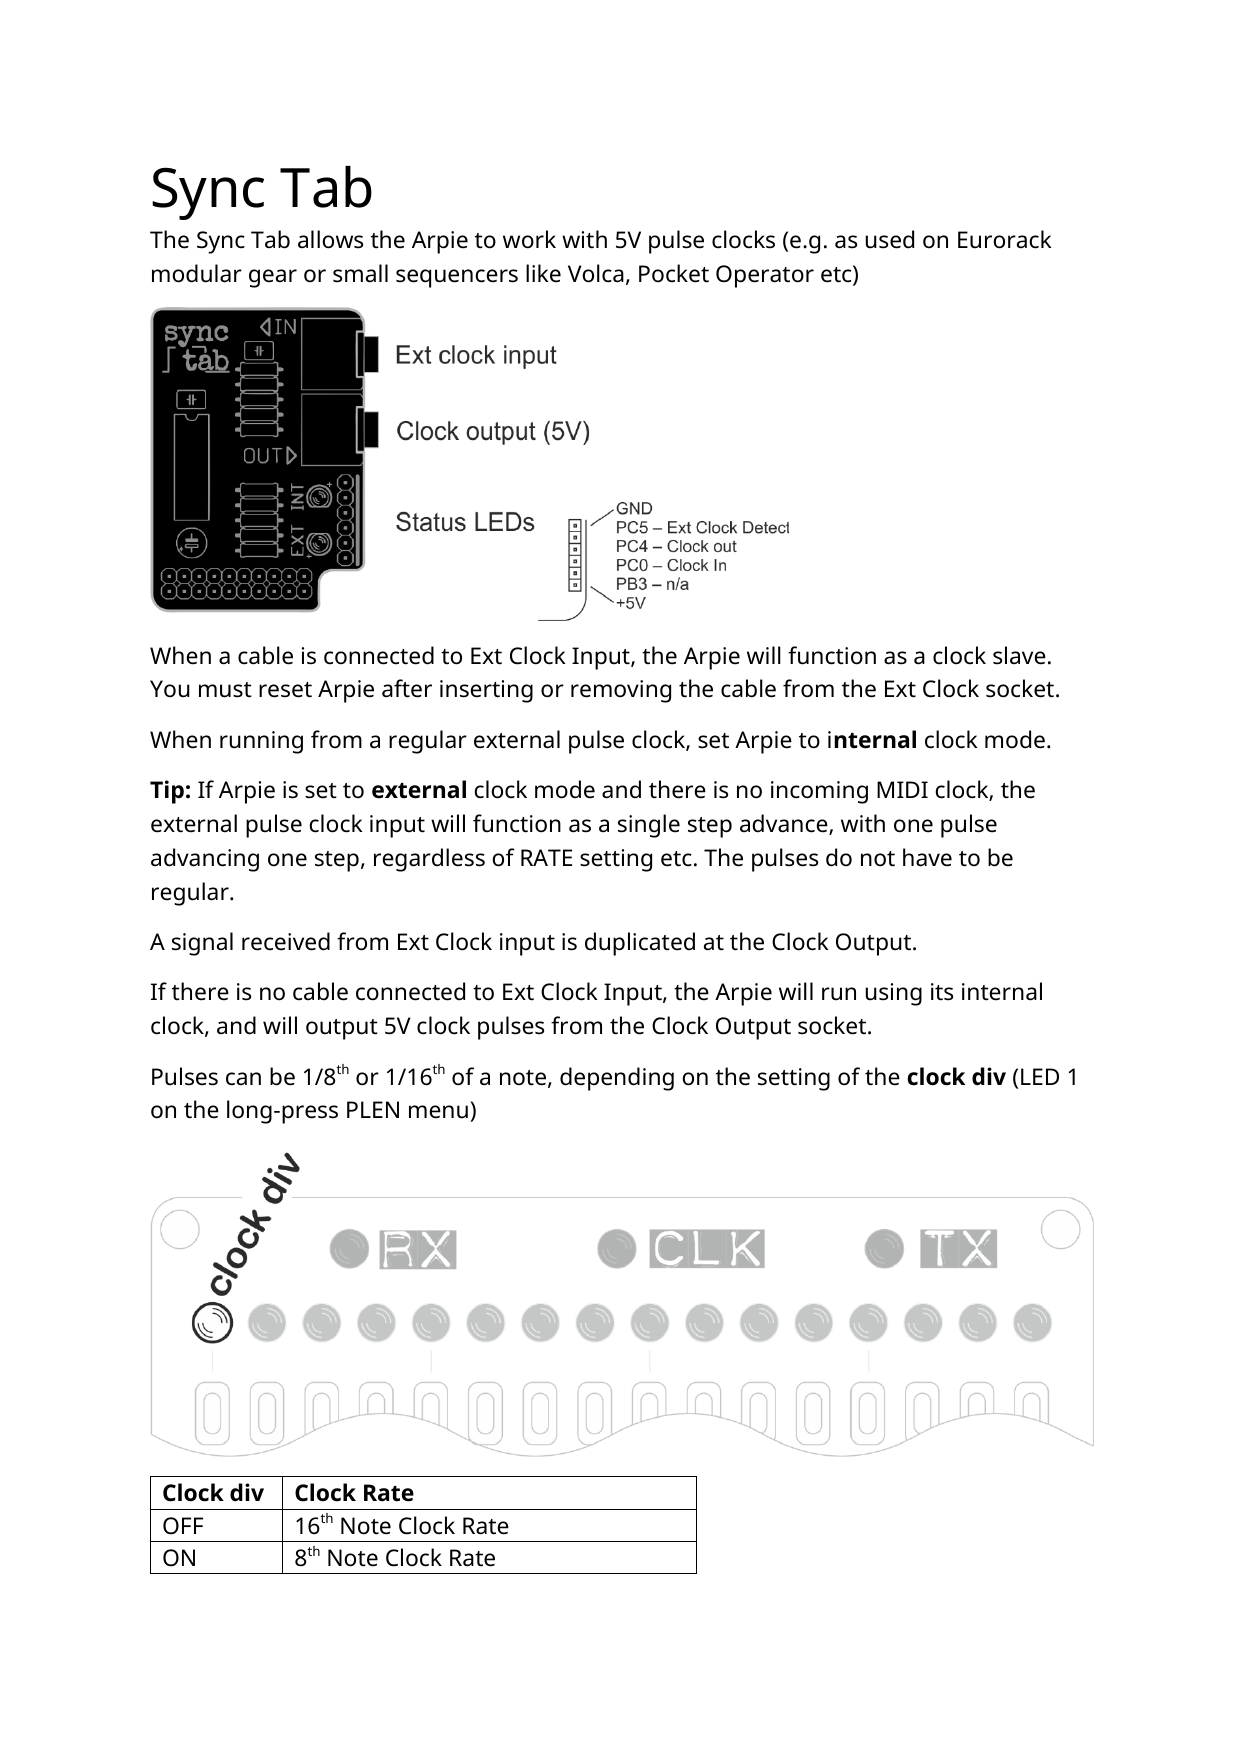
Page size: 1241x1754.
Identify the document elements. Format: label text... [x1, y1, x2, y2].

text A signal received from Ext Clock input is duplicated at the Clock Output. [150, 926, 1090, 957]
text When a cable is connected to Ext Clock Input, the Arpie will function as a clock slave. You must reset Arpie after inserting or removing the cable from the Ext Clock socket. [150, 639, 1090, 704]
table_header Clock Rate [283, 1477, 696, 1508]
table_cell 8th Note Clock Rate [283, 1542, 696, 1573]
table_cell 16th Note Clock Rate [283, 1510, 696, 1541]
picture [150, 307, 789, 621]
table_cell OFF [151, 1510, 282, 1541]
text Tip: If Arpie is set to external clock mode and there is no incoming MIDI clock, the external pulse clock input will function as a single step advance, with one pulse advancing one step, regardless of RATE setting etc. The pulses do not have to be regular. [150, 774, 1090, 907]
subtitle Sync Tab [150, 150, 1090, 224]
text When running from a regular external pulse clock, set Arpie to internal clock mode. [150, 724, 1090, 755]
table_header Clock div [151, 1477, 282, 1508]
text If there is no cable connected to Ext Clock Input, the Arpie will run using its internal clock, and will output 5V clock pulses from the Clock Output socket. [150, 976, 1090, 1041]
text Pulses can be 1/8th or 1/16th of a note, depending on the setting of the clock div (LED 1 on the long-press PLEN menu) [150, 1060, 1090, 1125]
text The Sync Tab allows the Arpie to work with 5V pulse clocks (e.g. as used on Eurorack modular gear or small sequencers like Volca, Pocket Operator etc) [150, 224, 1090, 289]
picture [150, 1144, 1094, 1457]
table_cell ON [151, 1542, 282, 1573]
